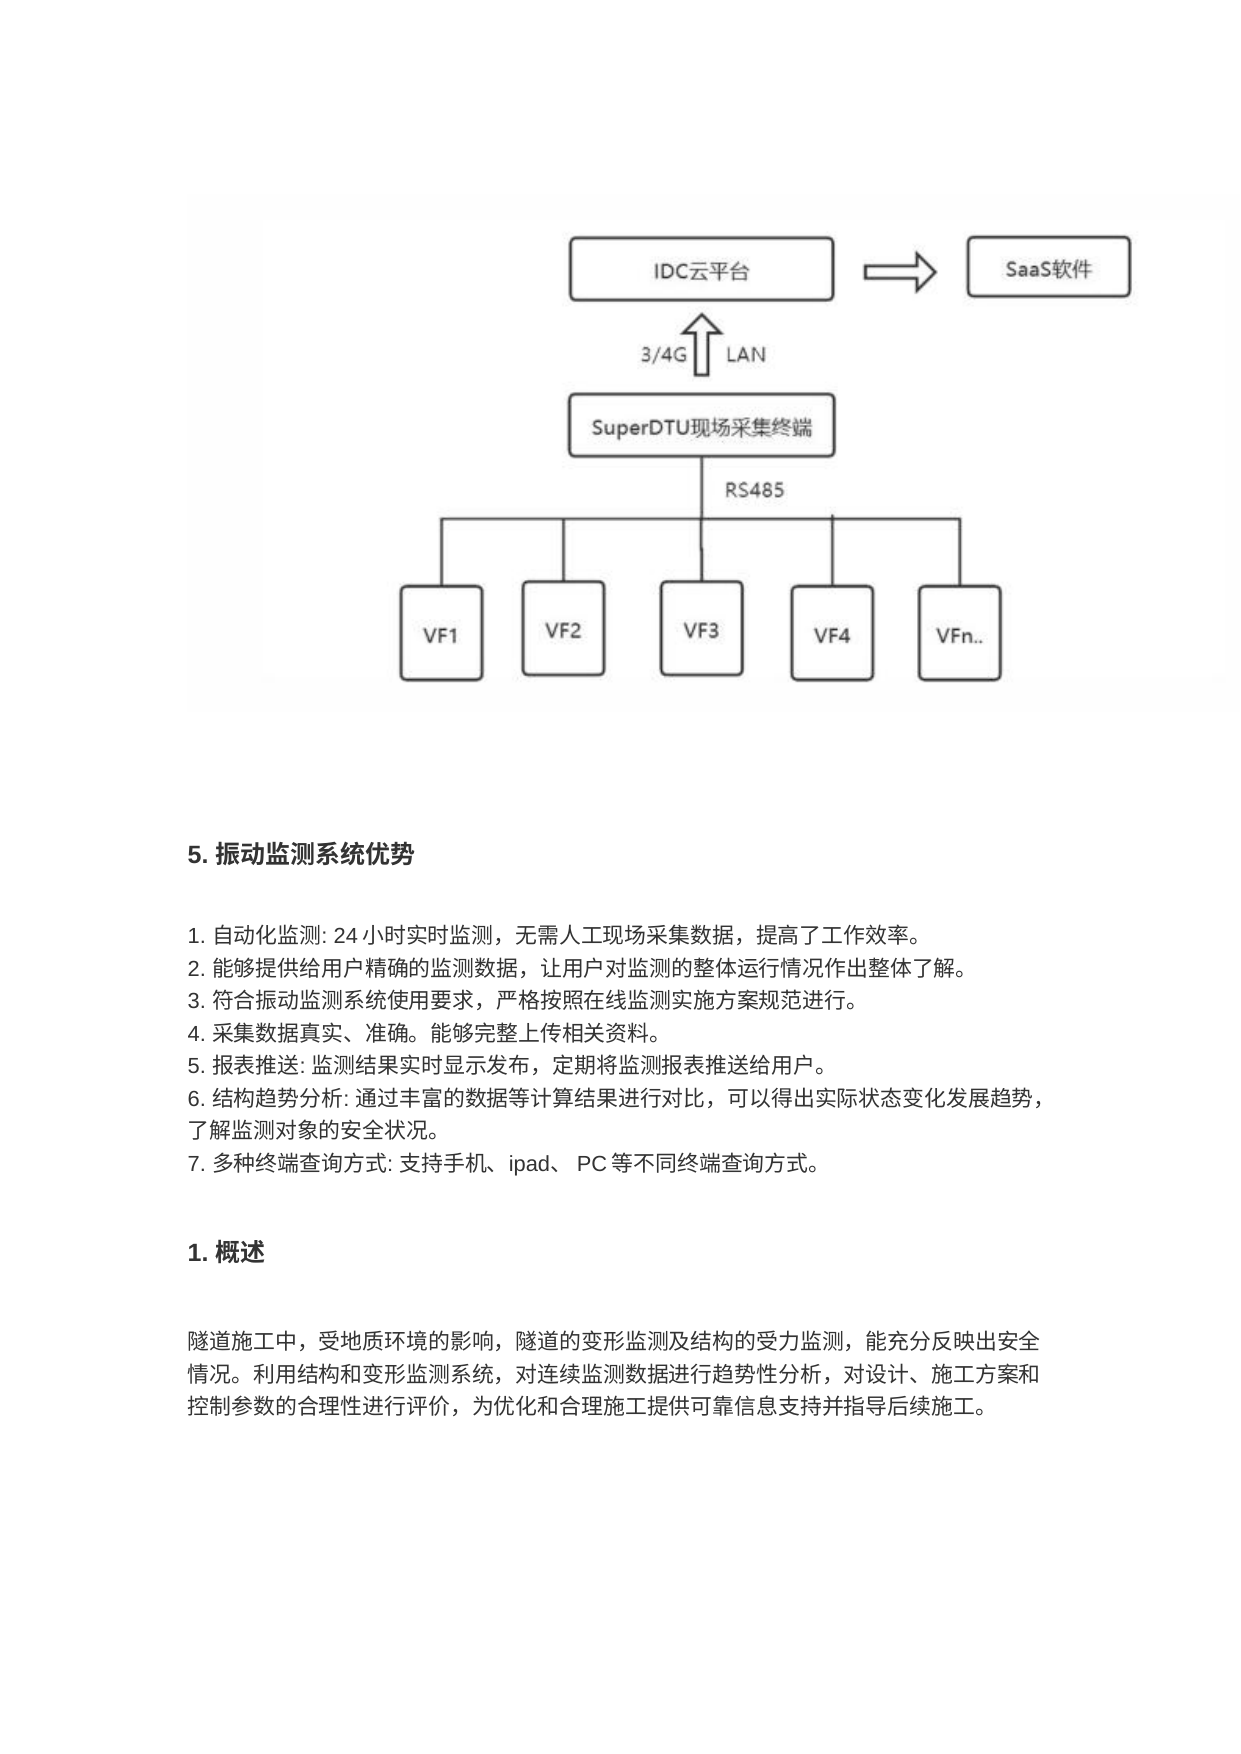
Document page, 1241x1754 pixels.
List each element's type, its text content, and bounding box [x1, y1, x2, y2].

text 隧道施工中，受地质环境的影响，隧道的变形监测及结构的受力监测，能充分反映出安全情况。利用结构和变形监测系统，对连续监测数据进行趋势性分析，对设计、施工方案和控制参数的合理性进行评价，为优化和合理施工提供可靠信息支持并指导后续施工。 [187, 1324, 1053, 1421]
picture [187, 194, 1241, 712]
text 1. 概述 [187, 1218, 1053, 1283]
text 5. 振动监测系统优势 1. 自动化监测: 24小时实时监测，无需人工现场采集数据，提高了工作效率。 2. 能够提供给用户精确的监测数据，让用户对监测的整体运行情况作出整体了解。 3. 符合振动监测系统使用要求，严格按照在线监测实施方案规范进行。 4. 采集数据真实、准确。能够完整上传相关资料。 5. 报表推送: 监测结果实时显示发布，定期将监测报表推送给用户。 6. 结构趋势分析: 通过丰富的数据等计算结果进行对比，可以得出实际状态变化发展趋势，了解监测对象的安全状况。 7. 多种终端查询方式: 支持手机、ipad、 PC等不同终端查询方式。 [187, 788, 1053, 1178]
